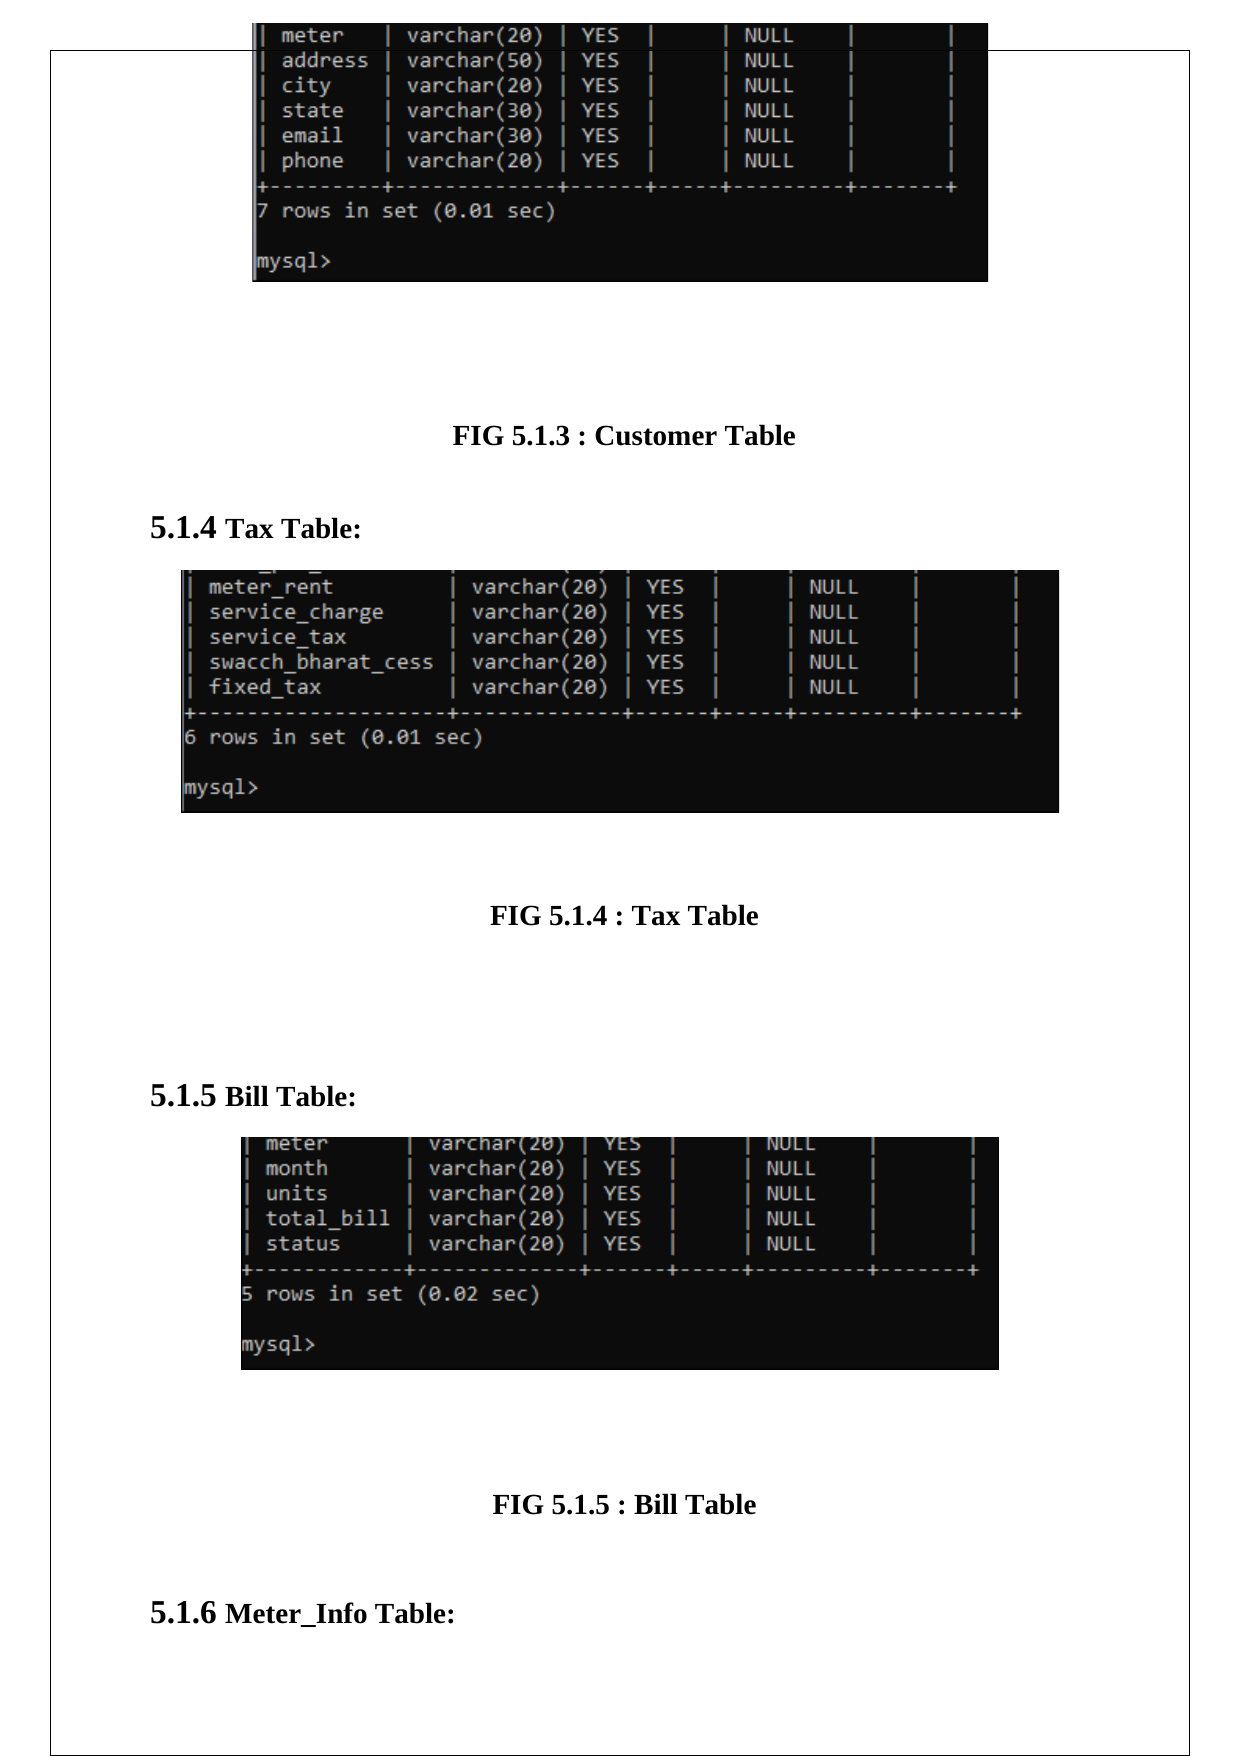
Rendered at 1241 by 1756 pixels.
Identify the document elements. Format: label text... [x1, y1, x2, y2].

picture [252, 23, 989, 50]
text 5.1.4 Tax Table: [150, 508, 1090, 546]
picture [241, 1137, 999, 1370]
text FIG 5.1.3 : Customer Table [158, 418, 1090, 452]
picture [252, 51, 989, 282]
text 5.1.5 Bill Table: [150, 1076, 1090, 1114]
picture [181, 570, 1060, 813]
text FIG 5.1.4 : Tax Table [158, 898, 1090, 931]
text 5.1.6 Meter_Info Table: [150, 1592, 1090, 1631]
text FIG 5.1.5 : Bill Table [158, 1487, 1090, 1520]
